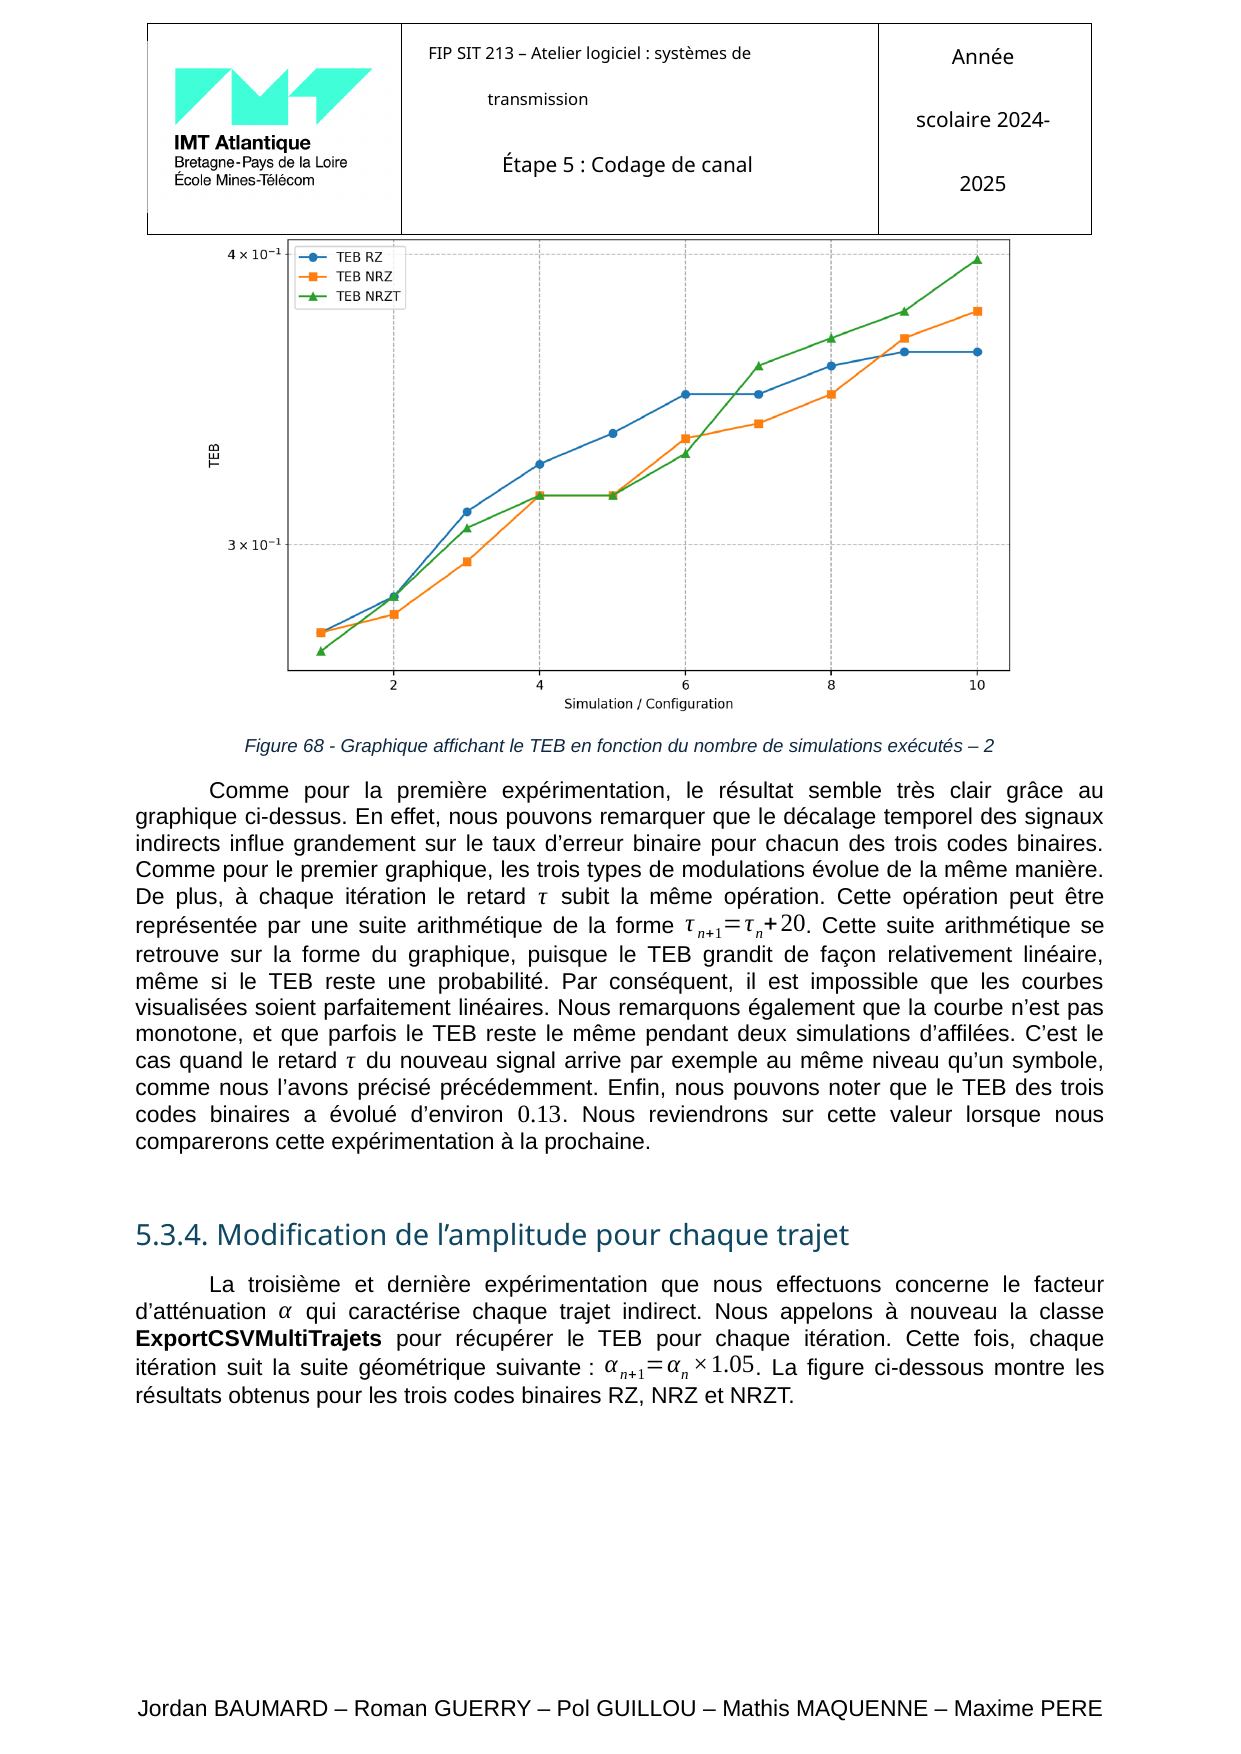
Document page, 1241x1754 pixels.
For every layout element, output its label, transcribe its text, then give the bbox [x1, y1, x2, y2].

picture [147, 41, 401, 213]
text Figure 68 - Graphique affichant le TEB en fonction du nombre de simulations exécutés – 2 [135, 734, 1105, 756]
picture [194, 236, 1046, 718]
subtitle 5.3.4. Modification de l’amplitude pour chaque trajet [135, 1214, 1105, 1254]
text Comme pour la première expérimentation, le résultat semble très clair grâce au graphique ci-dessus. En effet, nous pouvons remarquer que le décalage temporel des signaux indirects influe grandement sur le taux d’erreur binaire pour chacun des trois codes binaires. Comme pour le premier graphique, les trois types de modulations évolue de la même manière. De plus, à chaque itération le retard subit la même opération. Cette opération peut être représentée par une suite arithmétique de la forme . Cette suite arithmétique se retrouve sur la forme du graphique, puisque le TEB grandit de façon relativement linéaire, même si le TEB reste une probabilité. Par conséquent, il est impossible que les courbes visualisées soient parfaitement linéaires. Nous remarquons également que la courbe n’est pas monotone, et que parfois le TEB reste le même pendant deux simulations d’affilées. C’est le cas quand le retard du nouveau signal arrive par exemple au même niveau qu’un symbole, comme nous l’avons précisé précédemment. Enfin, nous pouvons noter que le TEB des trois codes binaires a évolué d’environ . Nous reviendrons sur cette valeur lorsque nous comparerons cette expérimentation à la prochaine. [135, 777, 1105, 1155]
text La troisième et dernière expérimentation que nous effectuons concerne le facteur d’atténuation qui caractérise chaque trajet indirect. Nous appelons à nouveau la classe ExportCSVMultiTrajets pour récupérer le TEB pour chaque itération. Cette fois, chaque itération suit la suite géométrique suivante : . La figure ci-dessous montre les résultats obtenus pour les trois codes binaires RZ, NRZ et NRZT. [135, 1271, 1105, 1409]
